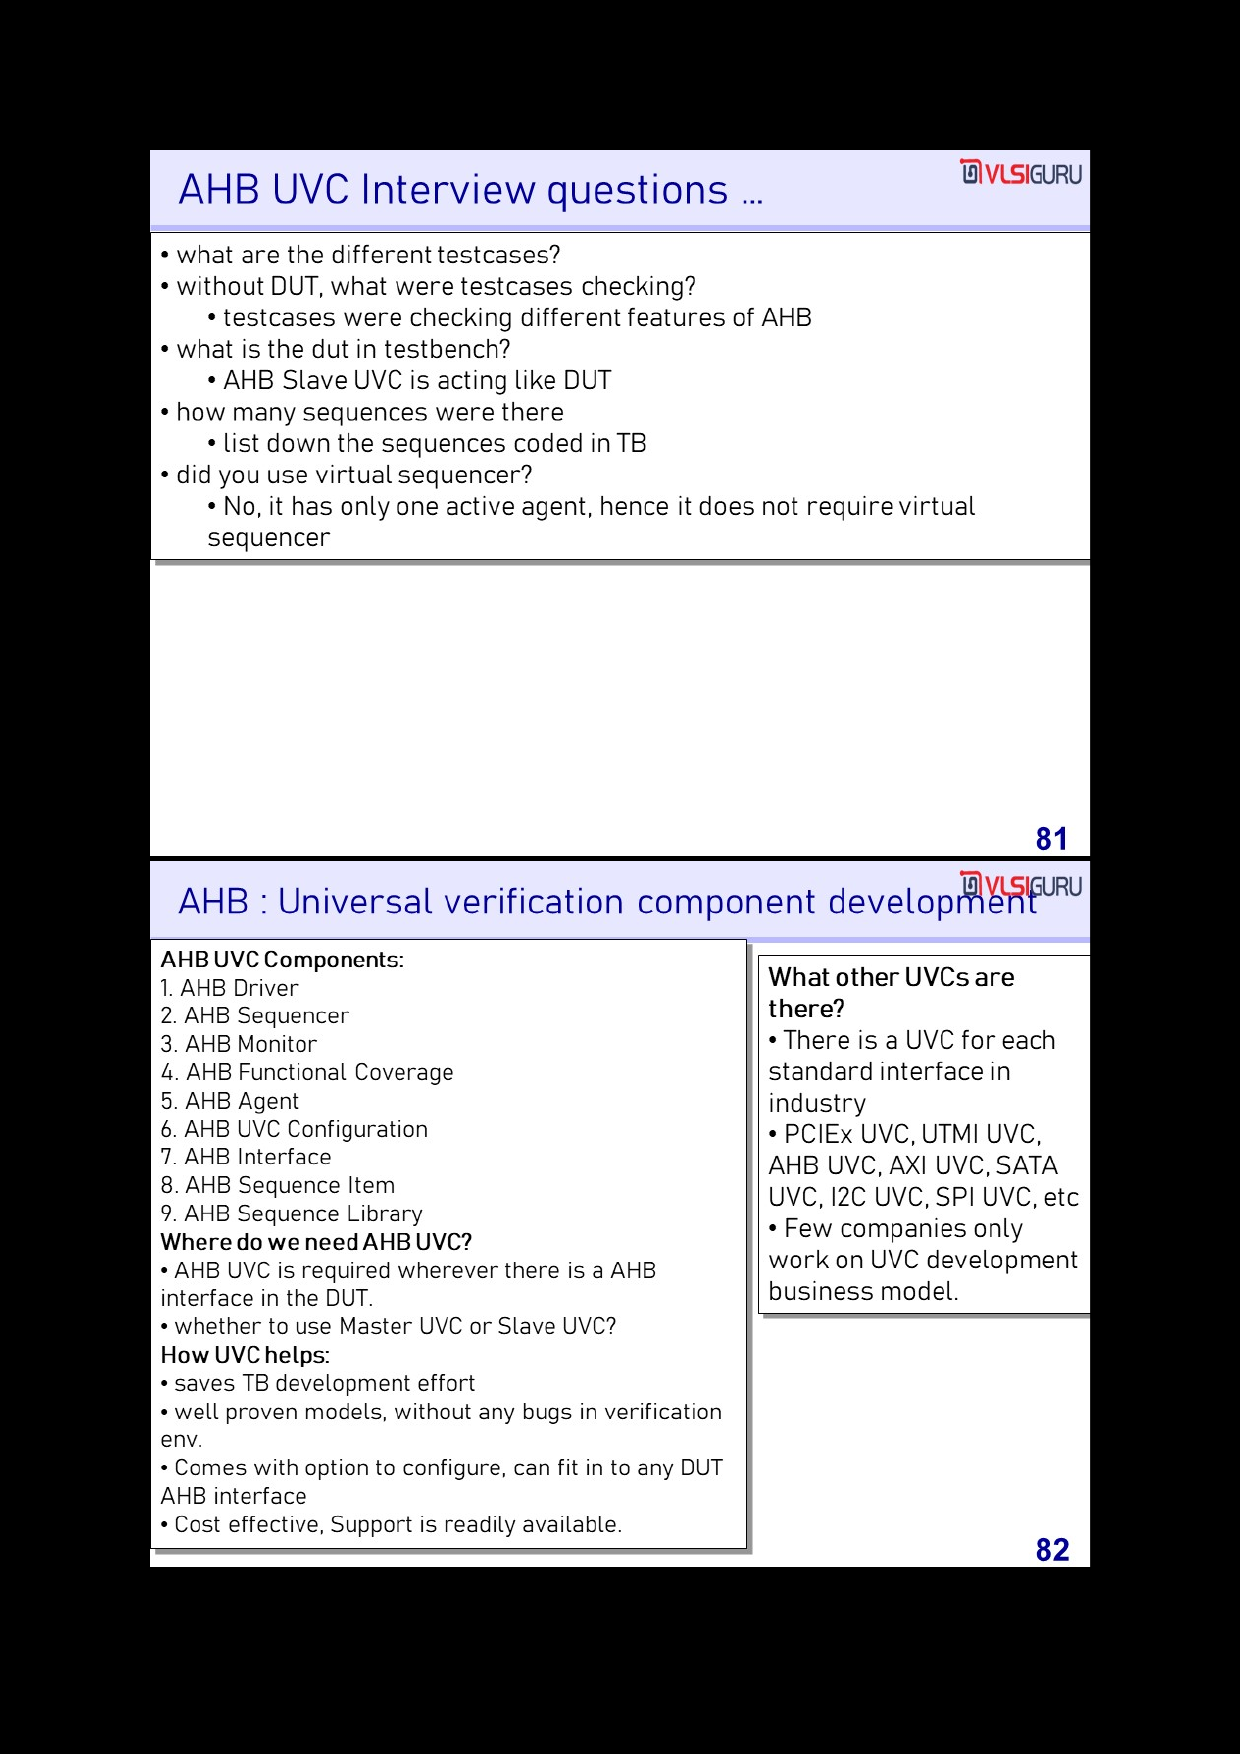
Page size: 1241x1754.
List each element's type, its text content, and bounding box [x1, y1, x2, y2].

picture [150, 150, 1091, 856]
picture [150, 861, 1091, 1567]
